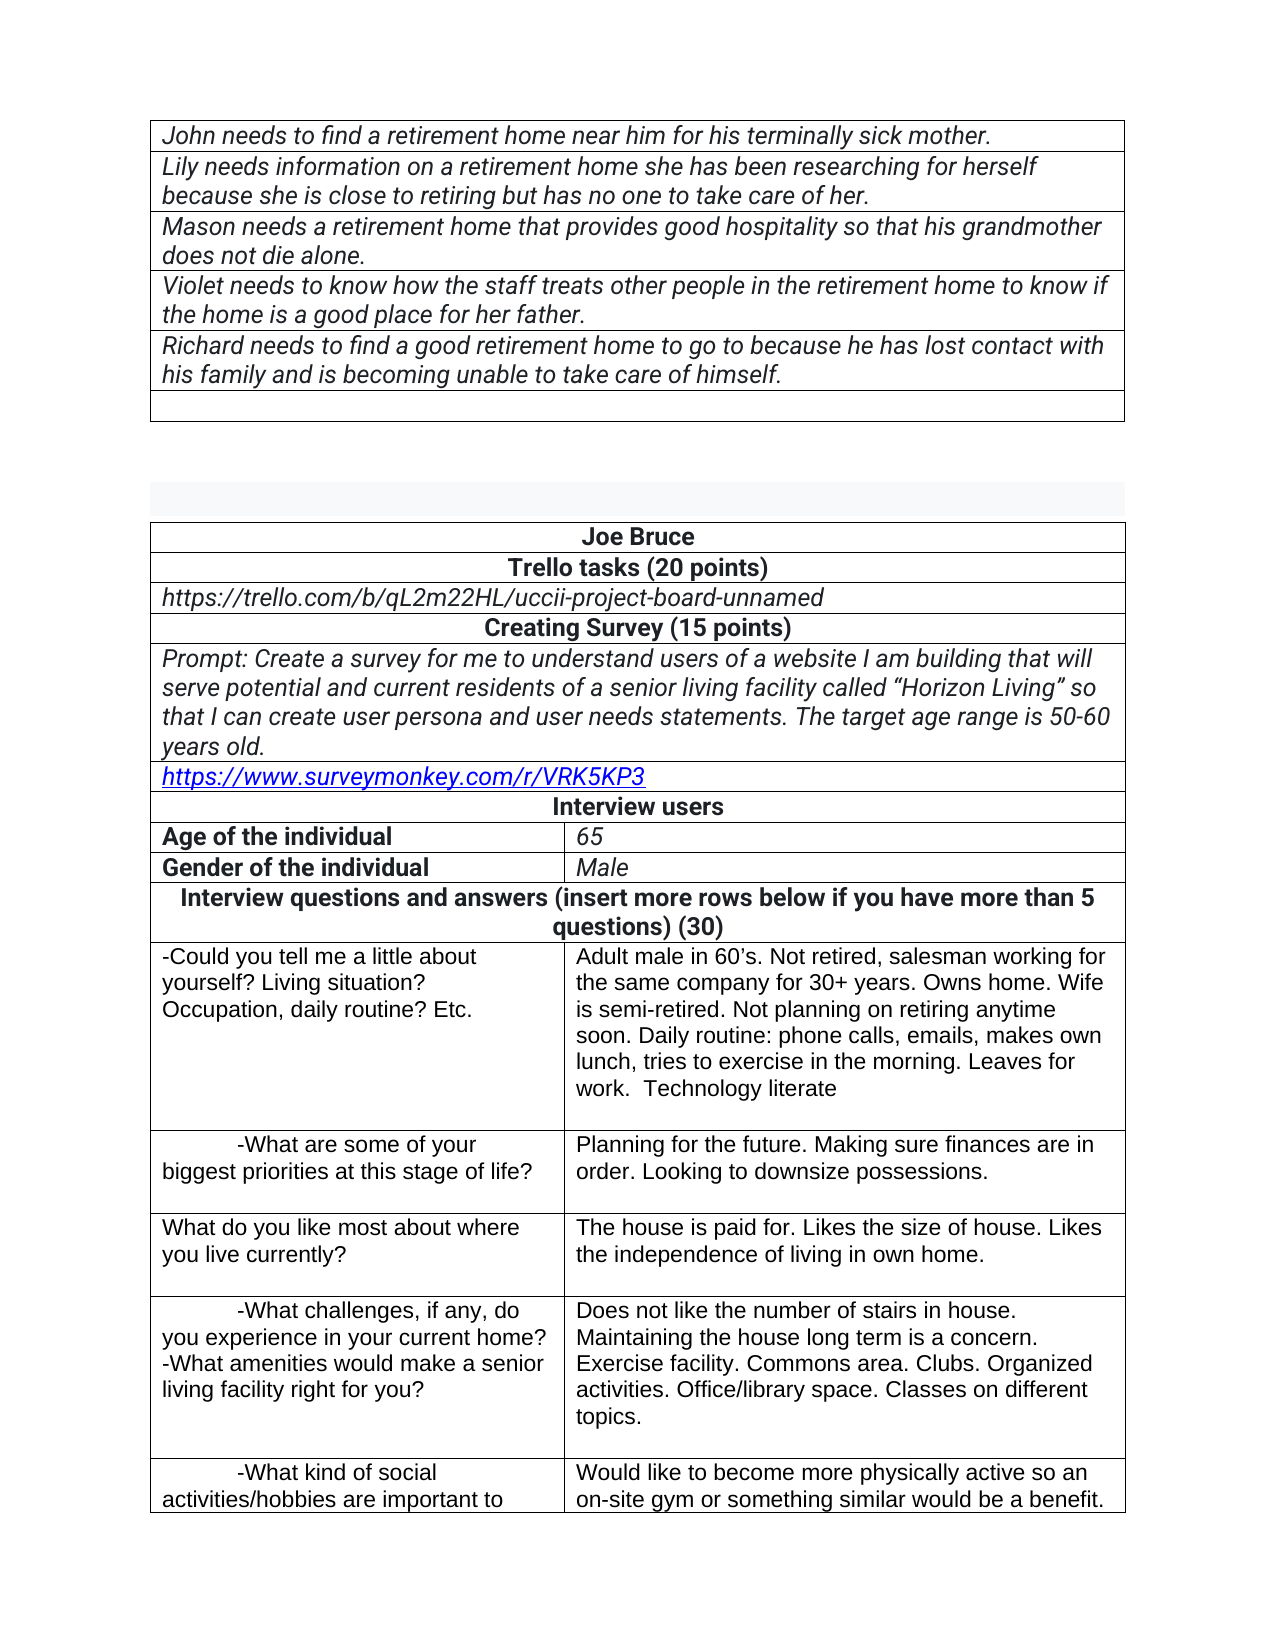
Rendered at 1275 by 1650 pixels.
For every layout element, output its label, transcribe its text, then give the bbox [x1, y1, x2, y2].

table_cell Mason needs a retirement home that provides good hospitality so that his grandmother does not die alone. [151, 212, 1124, 270]
table_cell Violet needs to know how the staff treats other people in the retirement home to know if the home is a good place for her father. [151, 271, 1124, 330]
table_cell Gender of the individual [151, 853, 564, 882]
table_header Joe Bruce [151, 523, 1125, 552]
table_cell The house is paid for. Likes the size of house. Likes the independence of living in own home. [565, 1214, 1125, 1296]
table_cell What do you like most about where you live currently? [151, 1214, 564, 1296]
table_cell John needs to find a retirement home near him for his terminally sick mother. [151, 121, 1124, 151]
table_cell https://www.surveymonkey.com/r/VRK5KP3 [151, 762, 1125, 791]
table_cell Interview users [151, 792, 1125, 822]
table_cell -What are some of your biggest priorities at this stage of life? [151, 1131, 564, 1213]
table_cell -What challenges, if any, do you experience in your current home? -What amenities would make a senior living facility right for you? [151, 1297, 564, 1458]
table_cell Creating Survey (15 points) [151, 614, 1125, 643]
table_cell Lily needs information on a retirement home she has been researching for herself because she is close to retiring but has no one to take care of her. [151, 152, 1124, 211]
table_cell Prompt: Create a survey for me to understand users of a website I am building that will serve potential and current residents of a senior living facility called “Horizon Living” so that I can create user persona and user needs statements. The target age range is 50-60 years old. [151, 644, 1125, 761]
table_cell https://trello.com/b/qL2m22HL/uccii-project-board-unnamed [151, 583, 1125, 612]
table_cell Trello tasks (20 points) [151, 553, 1125, 582]
table_cell Planning for the future. Making sure finances are in order. Looking to downsize possessions. [565, 1131, 1125, 1213]
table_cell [151, 1459, 564, 1512]
table_cell 65 [565, 823, 1125, 852]
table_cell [565, 1459, 1125, 1512]
table_cell Male [565, 853, 1125, 882]
table_cell Interview questions and answers (insert more rows below if you have more than 5 questions) (30) [151, 883, 1125, 942]
table_cell Age of the individual [151, 823, 564, 852]
table_cell Adult male in 60’s. Not retired, salesman working for the same company for 30+ years. Owns home. Wife is semi-retired. Not planning on retiring anytime soon. Daily routine: phone calls, emails, makes own lunch, tries to exercise in the morning. Leaves for work. Technology literate [565, 943, 1125, 1130]
table_cell [151, 391, 1124, 421]
table_cell Richard needs to find a good retirement home to go to because he has lost contact with his family and is becoming unable to take care of himself. [151, 331, 1124, 389]
table_cell -Could you tell me a little about yourself? Living situation? Occupation, daily routine? Etc. [151, 943, 564, 1130]
table_cell Does not like the number of stairs in house. Maintaining the house long term is a concern. Exercise facility. Commons area. Clubs. Organized activities. Office/library space. Classes on different topics. [565, 1297, 1125, 1458]
